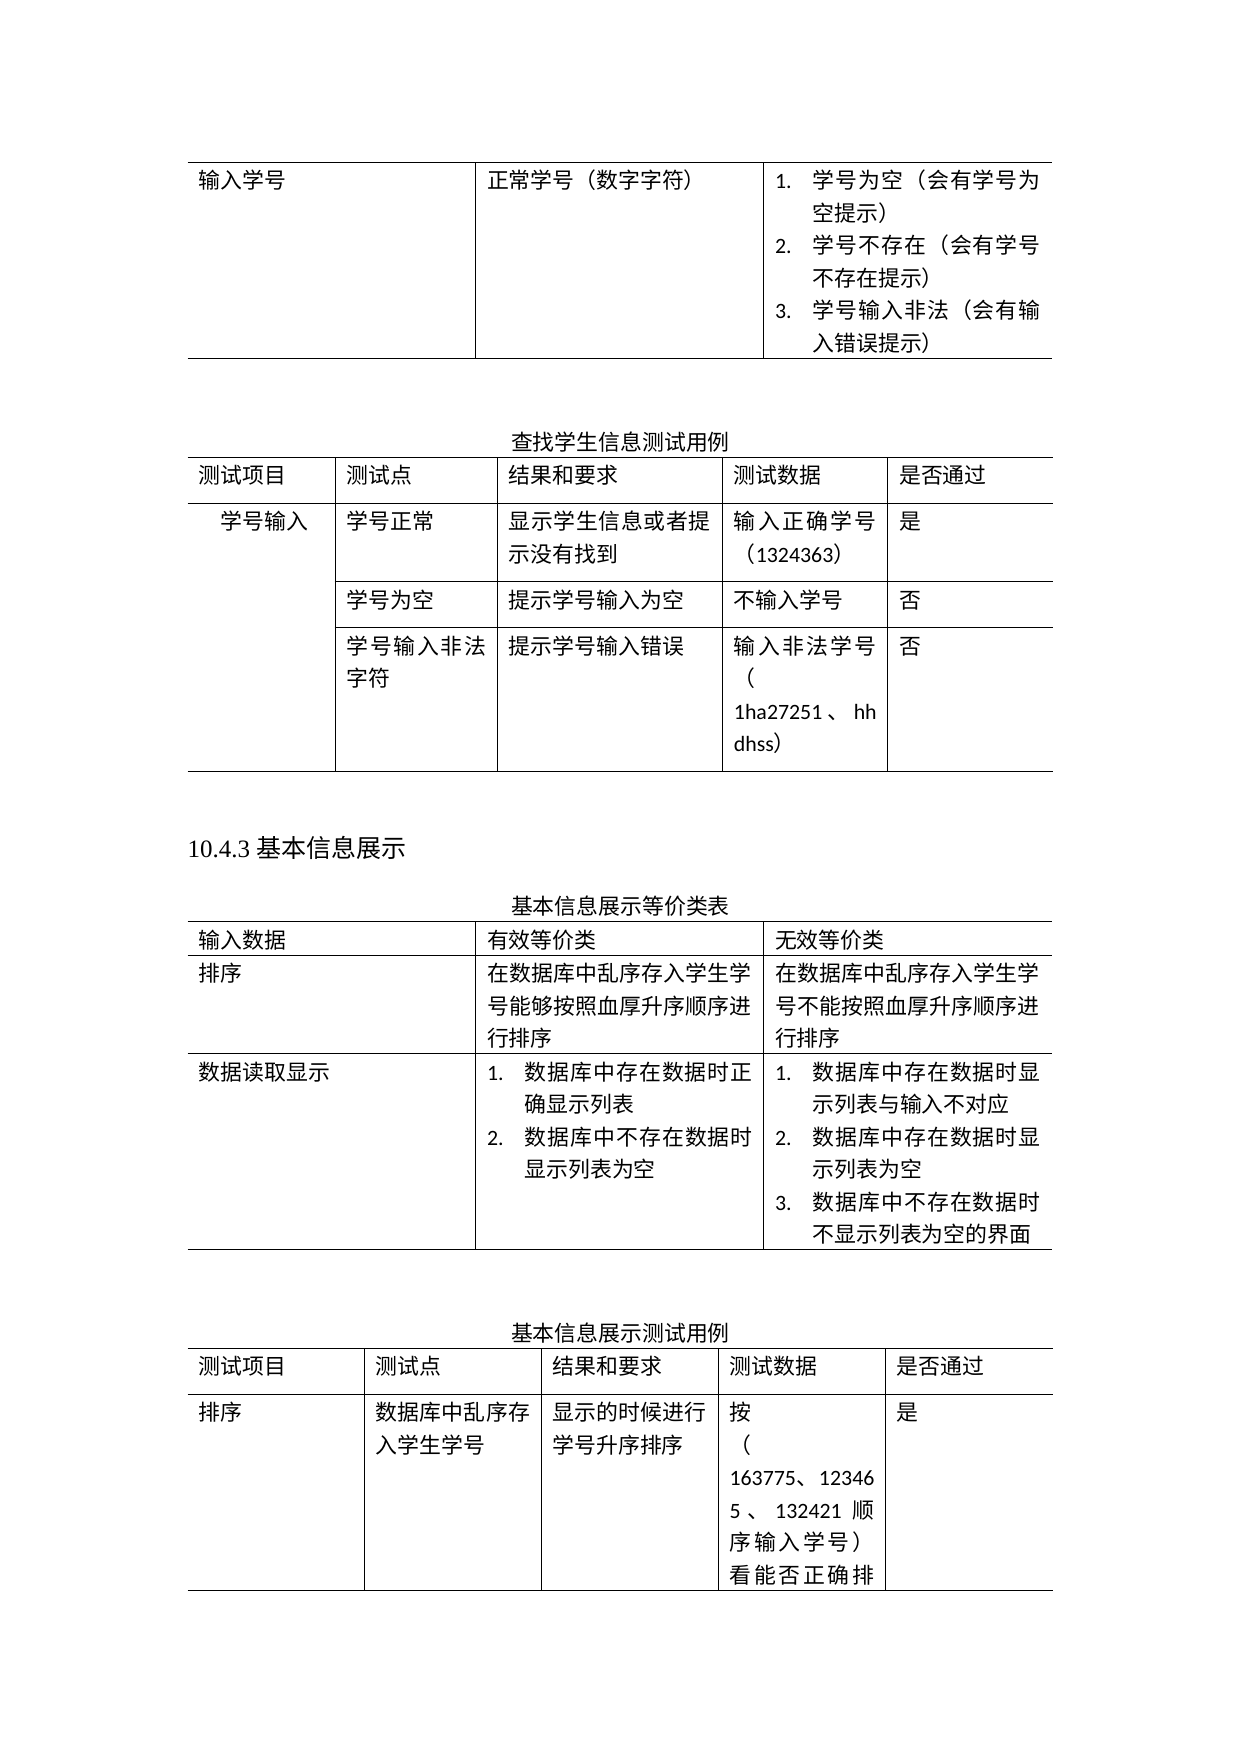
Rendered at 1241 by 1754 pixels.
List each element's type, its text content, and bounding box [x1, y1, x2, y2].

table_cell 学号输入非法字符 [336, 628, 497, 771]
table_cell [719, 1395, 885, 1590]
table_cell 显示的时候进行学号升序排序 [542, 1395, 718, 1590]
table_cell 在数据库中乱序存入学生学号能够按照血厚升序顺序进行排序 [476, 956, 763, 1053]
table_header 是否通过 [886, 1349, 1053, 1394]
table_cell 显示学生信息或者提示没有找到 [498, 504, 722, 581]
table_cell 数据读取显示 [188, 1054, 475, 1249]
table_header 结果和要求 [542, 1349, 718, 1394]
table_header 测试项目 [188, 1349, 364, 1394]
table_cell 排序 [188, 1395, 364, 1590]
text 基本信息展示等价类表 [187, 889, 1053, 921]
table_header 结果和要求 [498, 458, 722, 503]
table_cell 输入非法学号（1ha27251、hhdhss） [723, 628, 887, 771]
table_cell 提示学号输入错误 [498, 628, 722, 771]
table_header 测试项目 [188, 458, 335, 503]
table_header 测试点 [336, 458, 497, 503]
table_cell 数据库中存在数据时显示列表与输入不对应 数据库中存在数据时显示列表为空 数据库中不存在数据时不显示列表为空的界面 [764, 1054, 1052, 1249]
table_cell 不输入学号 [723, 582, 887, 627]
table_header 是否通过 [888, 458, 1053, 503]
table_cell 学号为空（会有学号为空提示） 学号不存在（会有学号不存在提示） 学号输入非法（会有输入错误提示） [764, 163, 1052, 358]
table_cell 是 [886, 1395, 1053, 1590]
table_cell 在数据库中乱序存入学生学号不能按照血厚升序顺序进行排序 [764, 956, 1052, 1053]
table_cell 是 [888, 504, 1053, 581]
table_cell 学号为空 [336, 582, 497, 627]
subtitle 基本信息展示 [187, 814, 1053, 879]
table_cell 输入正确学号（1324363） [723, 504, 887, 581]
table_cell 学号正常 [336, 504, 497, 581]
table_header 测试数据 [723, 458, 887, 503]
table_cell 否 [888, 582, 1053, 627]
table_cell 否 [888, 628, 1053, 771]
table_cell 排序 [188, 956, 475, 1053]
table_cell 输入学号 [188, 163, 475, 358]
table_header 无效等价类 [764, 922, 1052, 955]
table_header 测试数据 [719, 1349, 885, 1394]
text 查找学生信息测试用例 [187, 424, 1053, 457]
table_cell 提示学号输入为空 [498, 582, 722, 627]
text 基本信息展示测试用例 [187, 1315, 1053, 1348]
table_cell 数据库中乱序存入学生学号 [365, 1395, 541, 1590]
table_cell 数据库中存在数据时正确显示列表 数据库中不存在数据时显示列表为空 [476, 1054, 763, 1249]
table_cell 正常学号（数字字符） [476, 163, 763, 358]
table_header 输入数据 [188, 922, 475, 955]
table_header 测试点 [365, 1349, 541, 1394]
table_cell 学号输入 [188, 504, 335, 771]
table_header 有效等价类 [476, 922, 763, 955]
